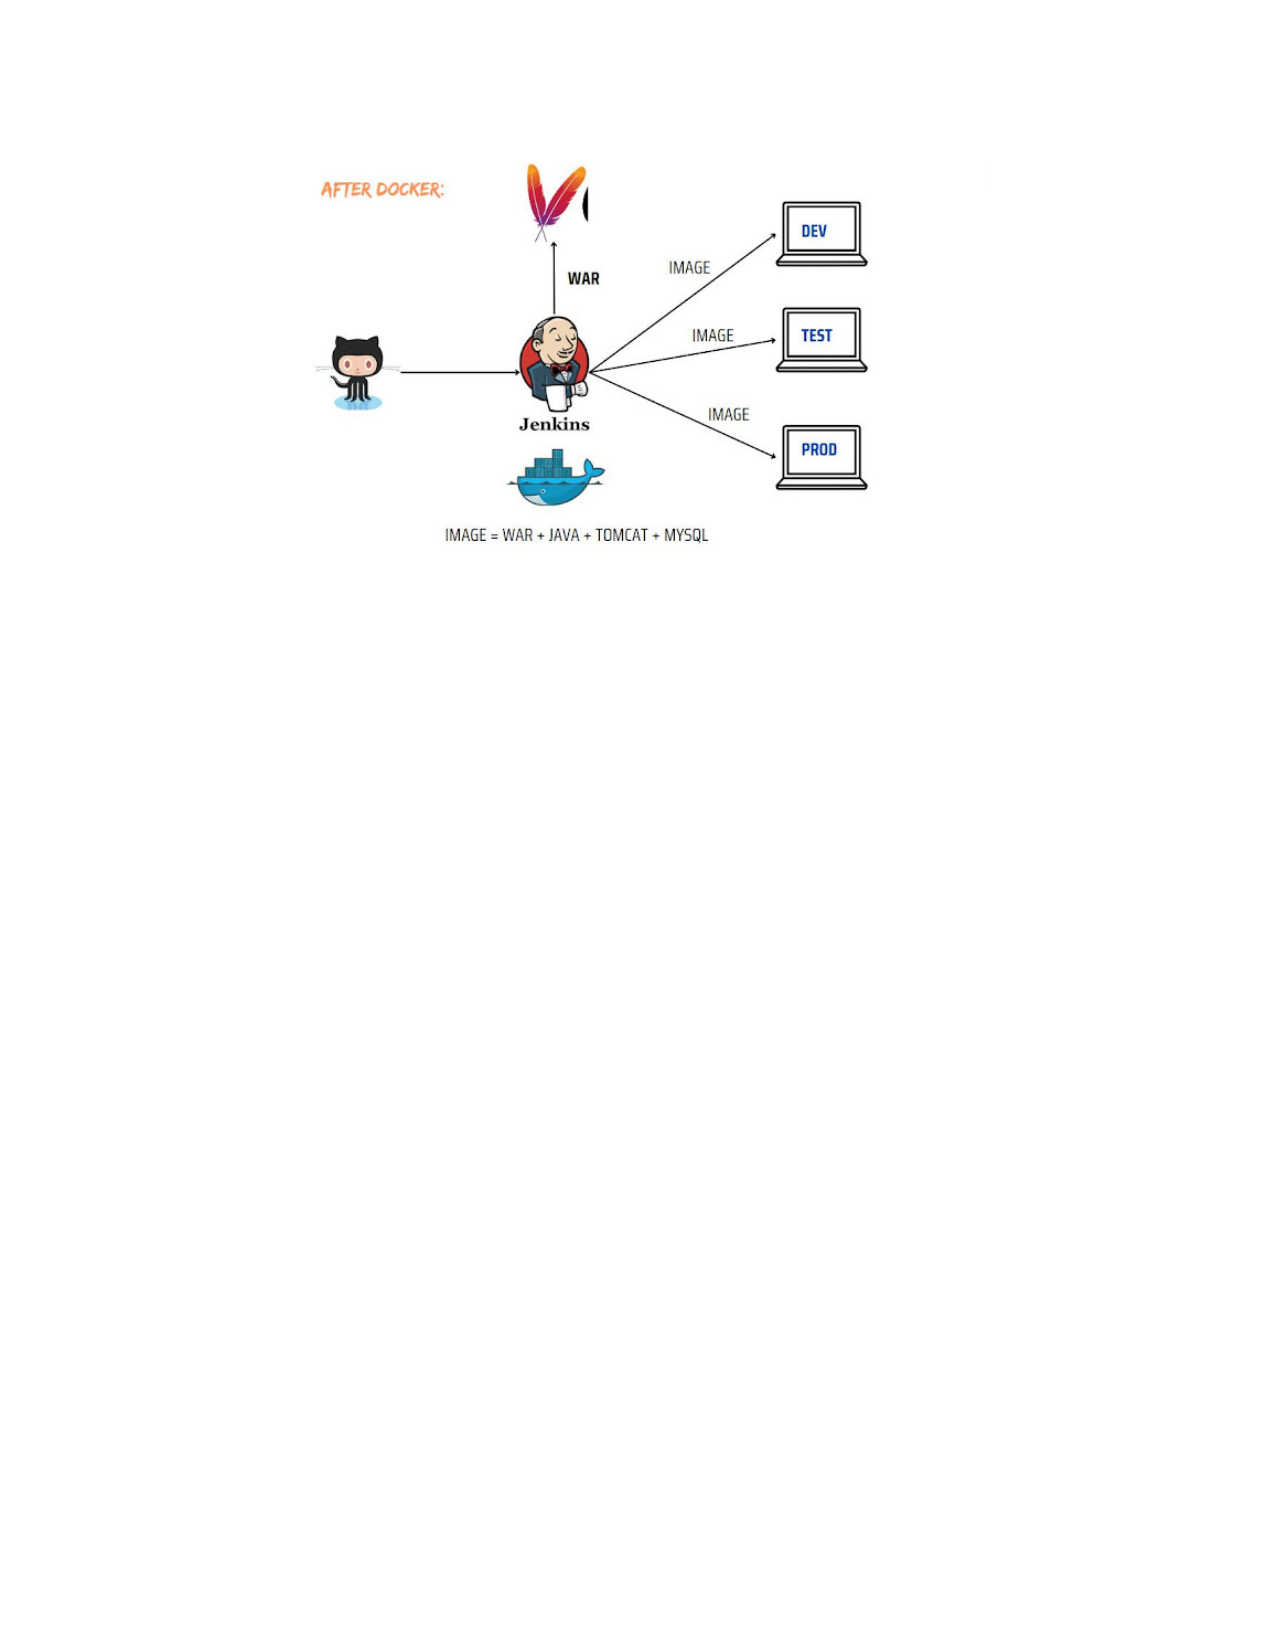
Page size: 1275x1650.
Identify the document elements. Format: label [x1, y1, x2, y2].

picture [150, 150, 1125, 658]
